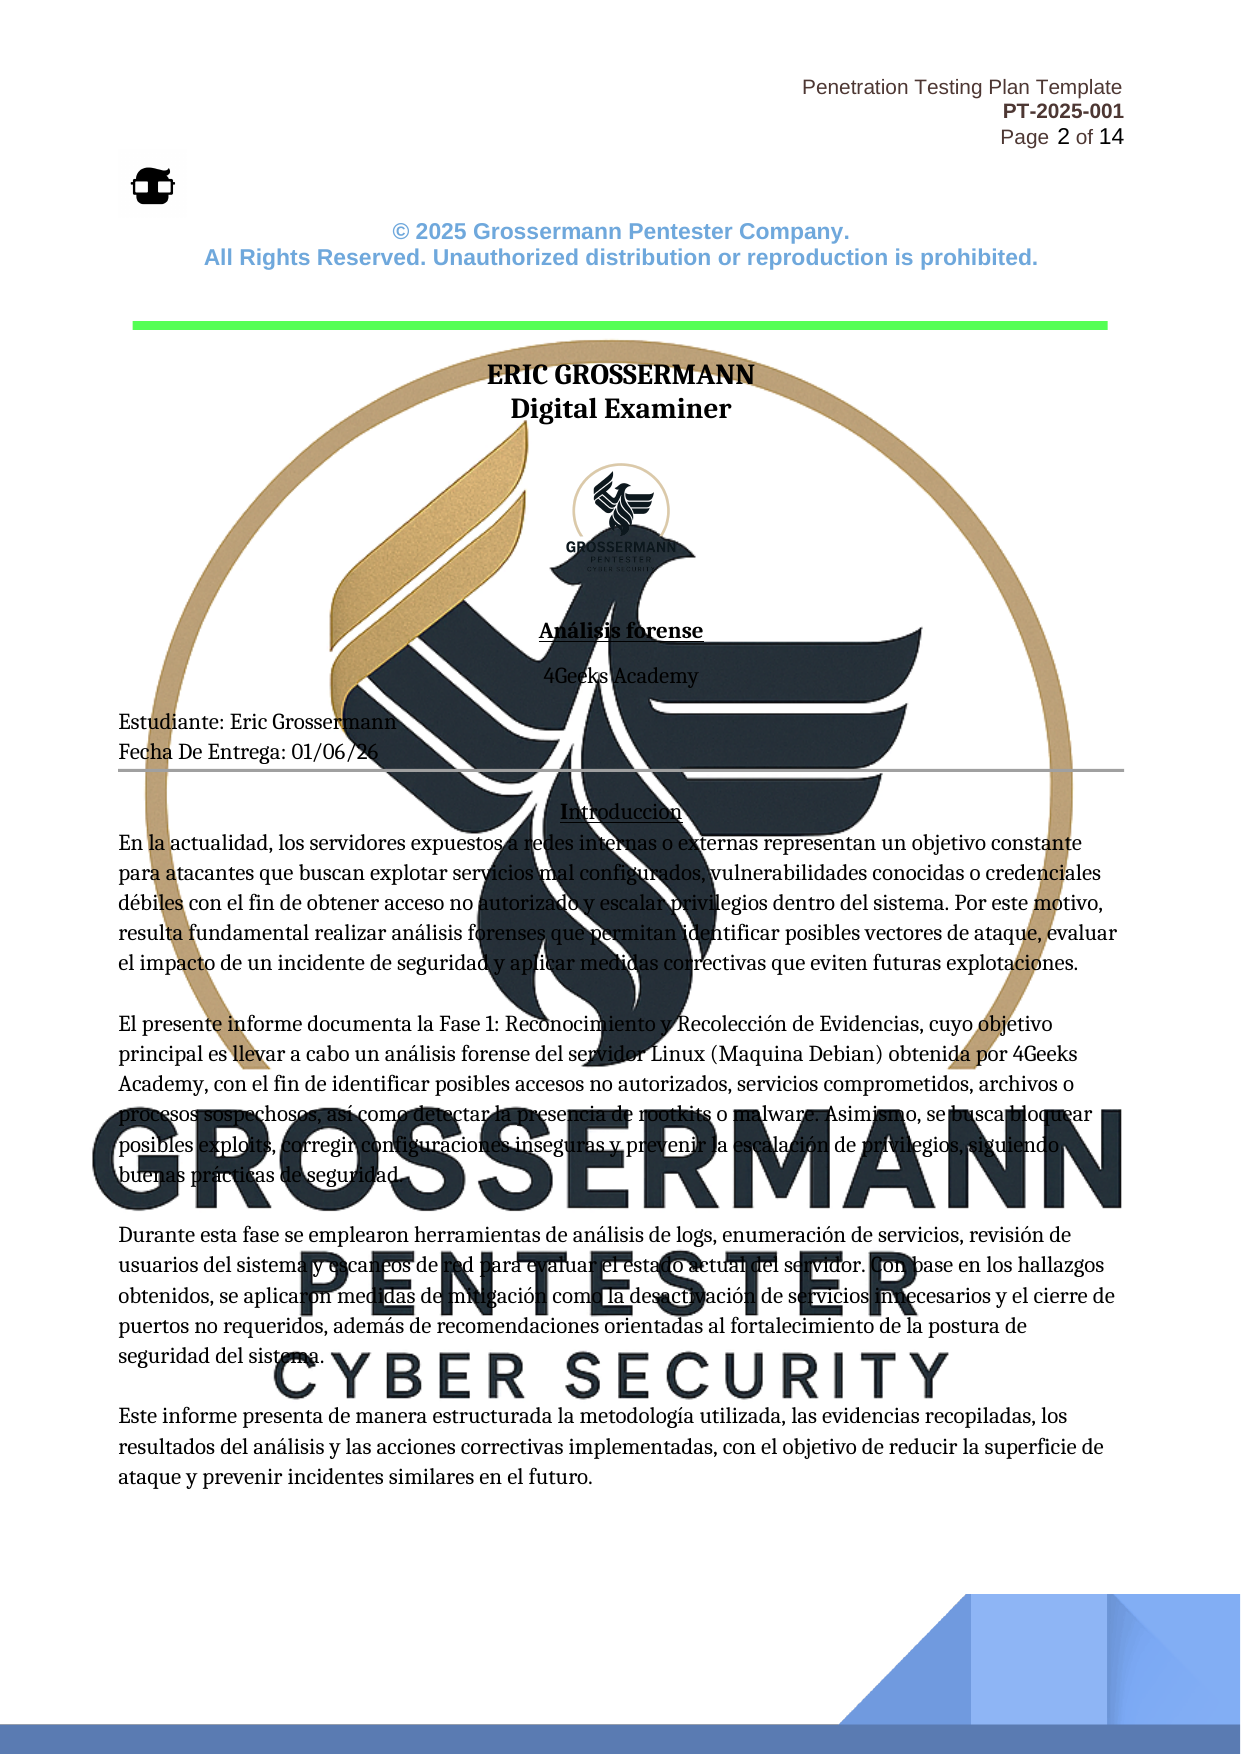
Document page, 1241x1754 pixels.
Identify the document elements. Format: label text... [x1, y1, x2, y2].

text Fecha De Entrega: 01/06/26 [118, 739, 1124, 765]
text Estudiante: Eric Grossermann [118, 708, 1124, 735]
text All Rights Reserved. Unauthorized distribution or reproduction is prohibited. [118, 244, 1124, 271]
picture [0, 149, 1241, 1754]
text ERIC GROSSERMANN [118, 358, 1124, 392]
text Este informe presenta de manera estructurada la metodología utilizada, las evidencias recopiladas, los resultados del análisis y las acciones correctivas implementadas, con el objetivo de reducir la superficie de ataque y prevenir incidentes similares en el futuro. [118, 1403, 1124, 1490]
text Digital Examiner [118, 392, 1124, 425]
text © 2025 Grossermann Pentester Company. [118, 218, 1124, 244]
text En la actualidad, los servidores expuestos a redes internas o externas representan un objetivo constante para atacantes que buscan explotar servicios mal configurados, vulnerabilidades conocidas o credenciales débiles con el fin de obtener acceso no autorizado y escalar privilegios dentro del sistema. Por este motivo, resulta fundamental realizar análisis forenses que permitan identificar posibles vectores de ataque, evaluar el impacto de un incidente de seguridad y aplicar medidas correctivas que eviten futuras explotaciones. [118, 829, 1124, 976]
text El presente informe documenta la Fase 1: Reconocimiento y Recolección de Evidencias, cuyo objetivo principal es llevar a cabo un análisis forense del servidor Linux (Maquina Debian) obtenida por 4Geeks Academy, con el fin de identificar posibles accesos no autorizados, servicios comprometidos, archivos o procesos sospechosos, así como detectar la presencia de rootkits o malware. Asimismo, se busca bloquear posibles exploits, corregir configuraciones inseguras y prevenir la escalación de privilegios, siguiendo buenas prácticas de seguridad. [118, 1011, 1124, 1188]
text Análisis forense [118, 618, 1124, 644]
text 4Geeks Academy [118, 663, 1124, 690]
text Durante esta fase se emplearon herramientas de análisis de logs, enumeración de servicios, revisión de usuarios del sistema y escaneos de red para evaluar el estado actual del servidor. Con base en los hallazgos obtenidos, se aplicaron medidas de mitigación como la desactivación de servicios innecesarios y el cierre de puertos no requeridos, además de recomendaciones orientadas al fortalecimiento de la postura de seguridad del sistema. [118, 1222, 1124, 1369]
text Introduccion [118, 799, 1124, 825]
